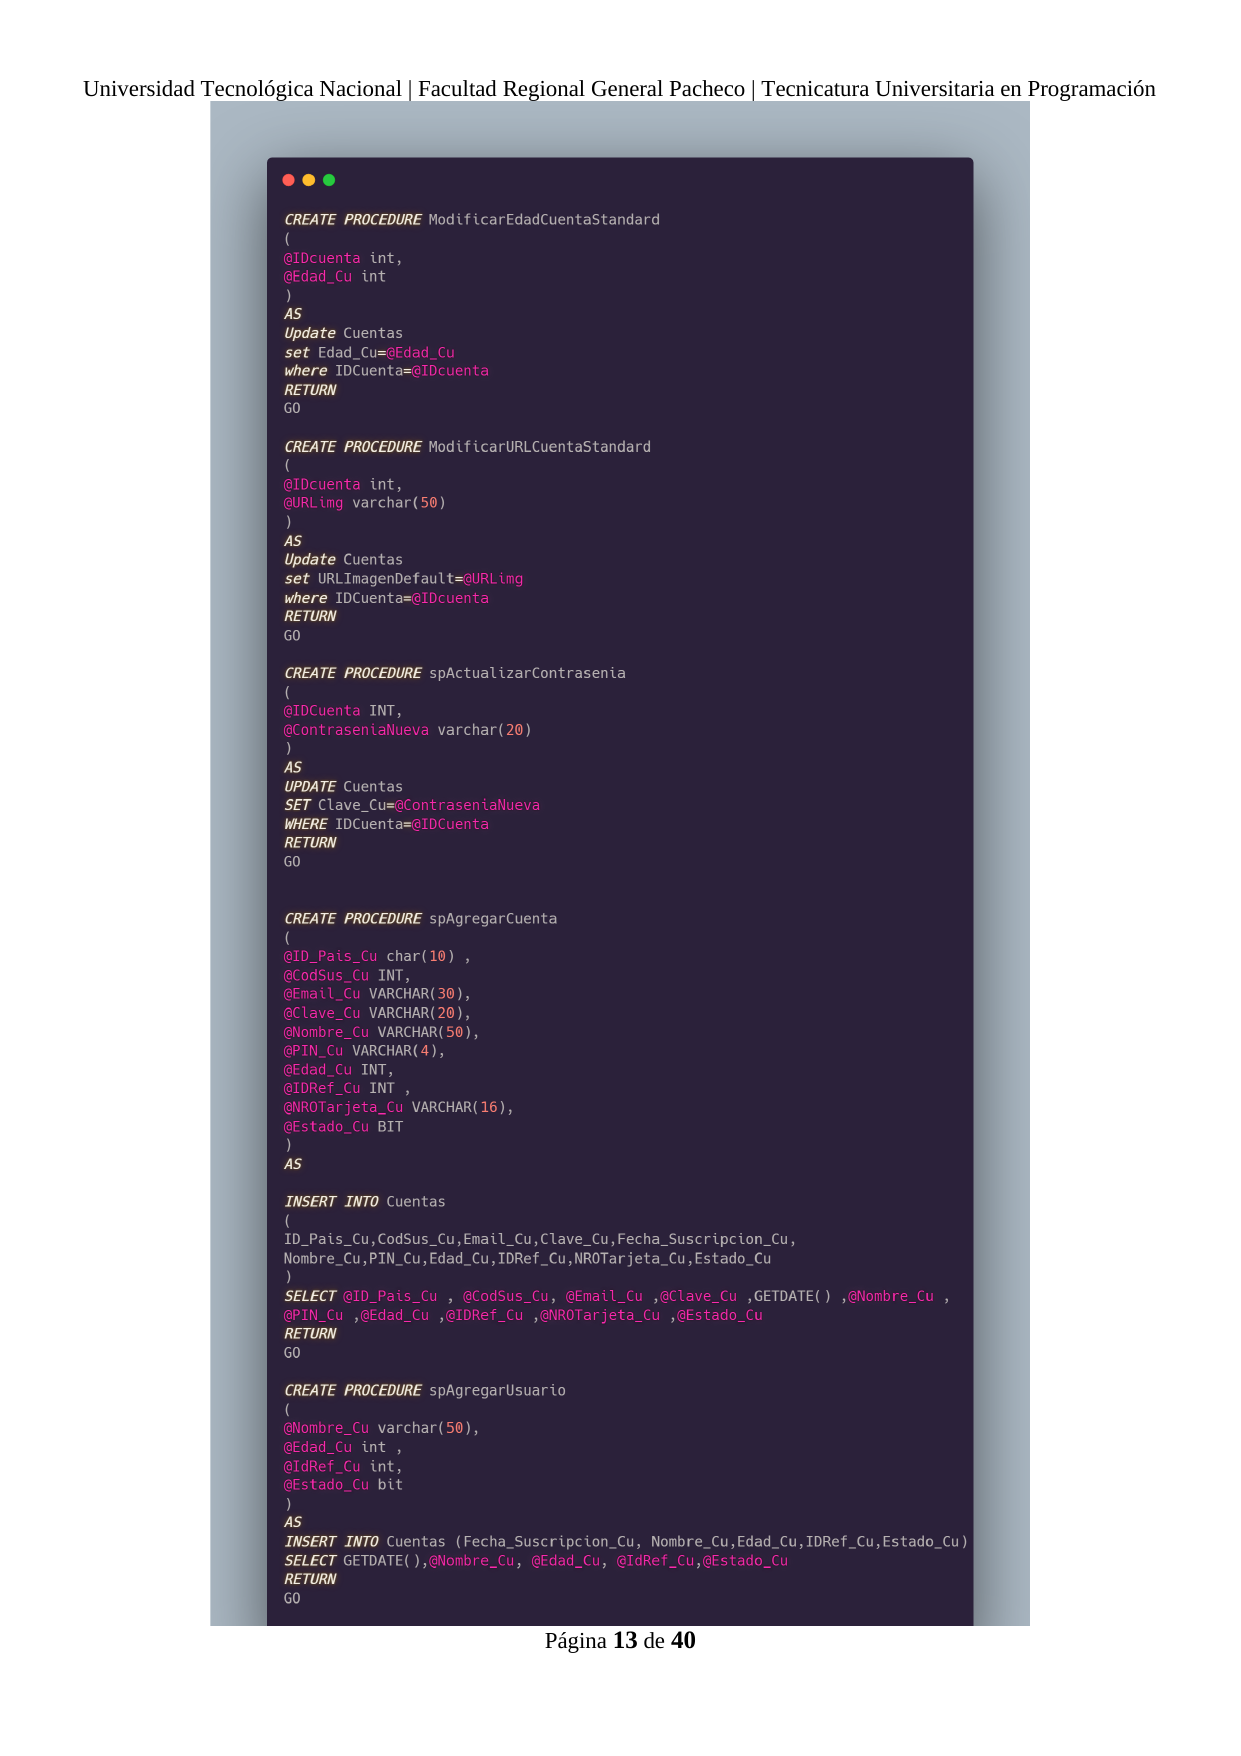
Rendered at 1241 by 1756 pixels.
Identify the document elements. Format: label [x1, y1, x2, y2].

picture [210, 101, 1030, 1626]
